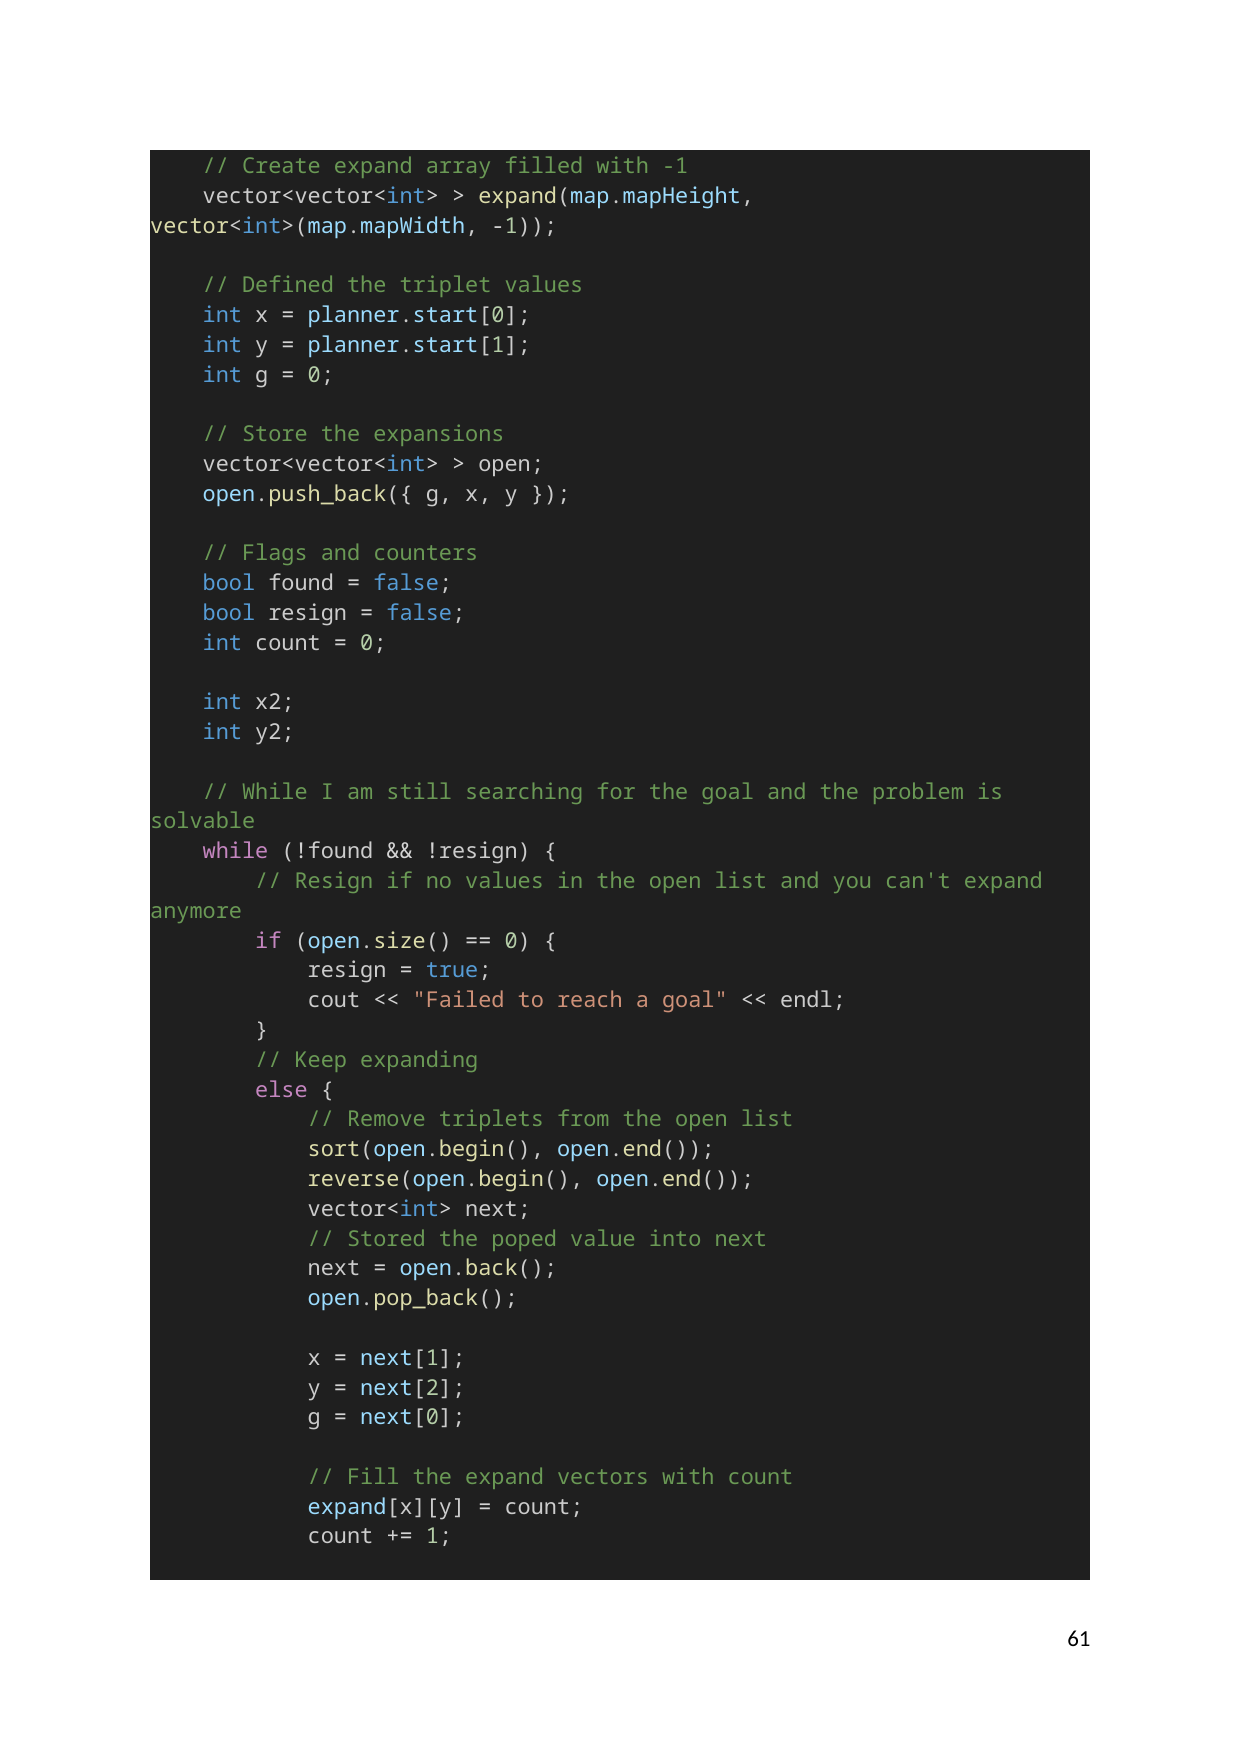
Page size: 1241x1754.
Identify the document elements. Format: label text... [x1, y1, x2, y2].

text // Fill the expand vectors with count [150, 1461, 1090, 1491]
text int y = planner.start[1]; [150, 329, 1090, 358]
text int count = 0; [150, 627, 1090, 656]
text else { [150, 1073, 1090, 1103]
text int x2; [150, 686, 1090, 716]
text open.push_back({ g, x, y }); [150, 478, 1090, 507]
text x = next[1]; [150, 1342, 1090, 1371]
text next = open.back(); [150, 1252, 1090, 1282]
text // Keep expanding [150, 1044, 1090, 1073]
text int y2; [150, 716, 1090, 746]
text // Defined the triplet values [150, 269, 1090, 299]
text vector<vector<int> > open; [150, 448, 1090, 478]
text // Create expand array filled with -1 [150, 150, 1090, 180]
text // Stored the poped value into next [150, 1222, 1090, 1252]
text int g = 0; [150, 358, 1090, 388]
text count += 1; [150, 1520, 1090, 1550]
text vector<int> next; [150, 1193, 1090, 1222]
text reverse(open.begin(), open.end()); [150, 1163, 1090, 1193]
text // While I am still searching for the goal and the problem is solvable [150, 776, 1090, 835]
text int x = planner.start[0]; [150, 299, 1090, 329]
text // Store the expansions [150, 418, 1090, 448]
text // Flags and counters [150, 537, 1090, 567]
text } [150, 1014, 1090, 1044]
text open.pop_back(); [150, 1282, 1090, 1312]
text expand[x][y] = count; [150, 1491, 1090, 1520]
text bool found = false; [150, 567, 1090, 597]
text if (open.size() == 0) { [150, 924, 1090, 954]
text g = next[0]; [150, 1401, 1090, 1431]
text cout << "Failed to reach a goal" << endl; [150, 984, 1090, 1014]
text while (!found && !resign) { [150, 835, 1090, 865]
text // Remove triplets from the open list [150, 1103, 1090, 1133]
text vector<vector<int> > expand(map.mapHeight, vector<int>(map.mapWidth, -1)); [150, 180, 1090, 239]
text // Resign if no values in the open list and you can't expand anymore [150, 865, 1090, 924]
text y = next[2]; [150, 1371, 1090, 1401]
text sort(open.begin(), open.end()); [150, 1133, 1090, 1163]
text resign = true; [150, 954, 1090, 984]
text bool resign = false; [150, 597, 1090, 627]
